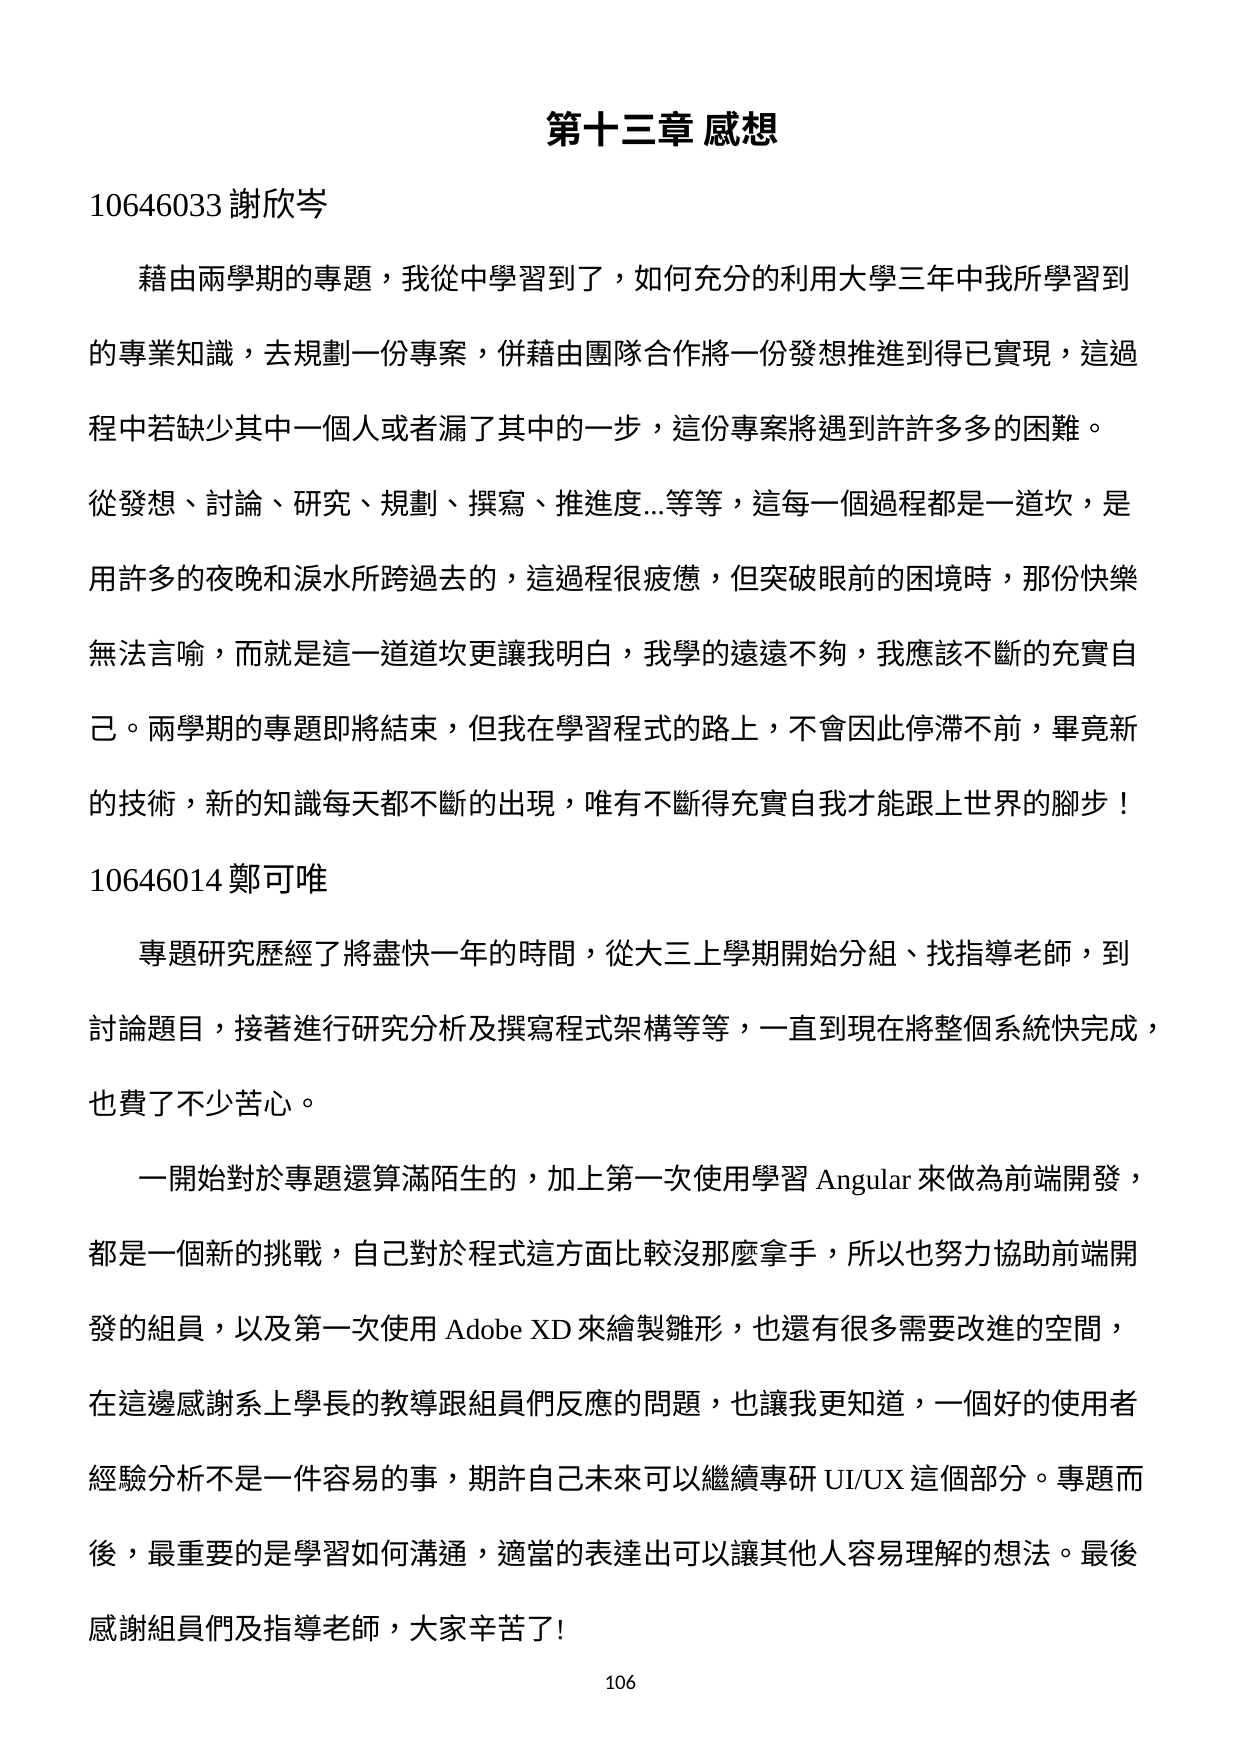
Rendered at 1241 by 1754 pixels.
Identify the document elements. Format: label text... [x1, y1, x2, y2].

text 10646014鄭可唯 [89, 839, 1152, 914]
text 專題研究歷經了將盡快一年的時間，從大三上學期開始分組、找指導老師，到討論題目，接著進行研究分析及撰寫程式架構等等，一直到現在將整個系統快完成，也費了不少苦心。 [89, 914, 1152, 1139]
text 藉由兩學期的專題，我從中學習到了，如何充分的利用大學三年中我所學習到的專業知識，去規劃一份專案，併藉由團隊合作將一份發想推進到得已實現，這過程中若缺少其中一個人或者漏了其中的一步，這份專案將遇到許許多多的困難。 [89, 239, 1152, 464]
text 一開始對於專題還算滿陌生的，加上第一次使用學習Angular來做為前端開發，都是一個新的挑戰，自己對於程式這方面比較沒那麼拿手，所以也努力協助前端開發的組員，以及第一次使用Adobe XD來繪製雛形，也還有很多需要改進的空間，在這邊感謝系上學長的教導跟組員們反應的問題，也讓我更知道，一個好的使用者經驗分析不是一件容易的事，期許自己未來可以繼續專研UI/UX這個部分。專題而後，最重要的是學習如何溝通，適當的表達出可以讓其他人容易理解的想法。最後感謝組員們及指導老師，大家辛苦了! [89, 1139, 1152, 1664]
text 從發想、討論、研究、規劃、撰寫、推進度...等等，這每一個過程都是一道坎，是用許多的夜晚和淚水所跨過去的，這過程很疲憊，但突破眼前的困境時，那份快樂無法言喻，而就是這一道道坎更讓我明白，我學的遠遠不夠，我應該不斷的充實自己。兩學期的專題即將結束，但我在學習程式的路上，不會因此停滯不前，畢竟新的技術，新的知識每天都不斷的出現，唯有不斷得充實自我才能跟上世界的腳步！ [89, 464, 1152, 839]
text 10646033謝欣岑 [89, 164, 1152, 239]
text 第十三章 感想 [89, 89, 1152, 164]
